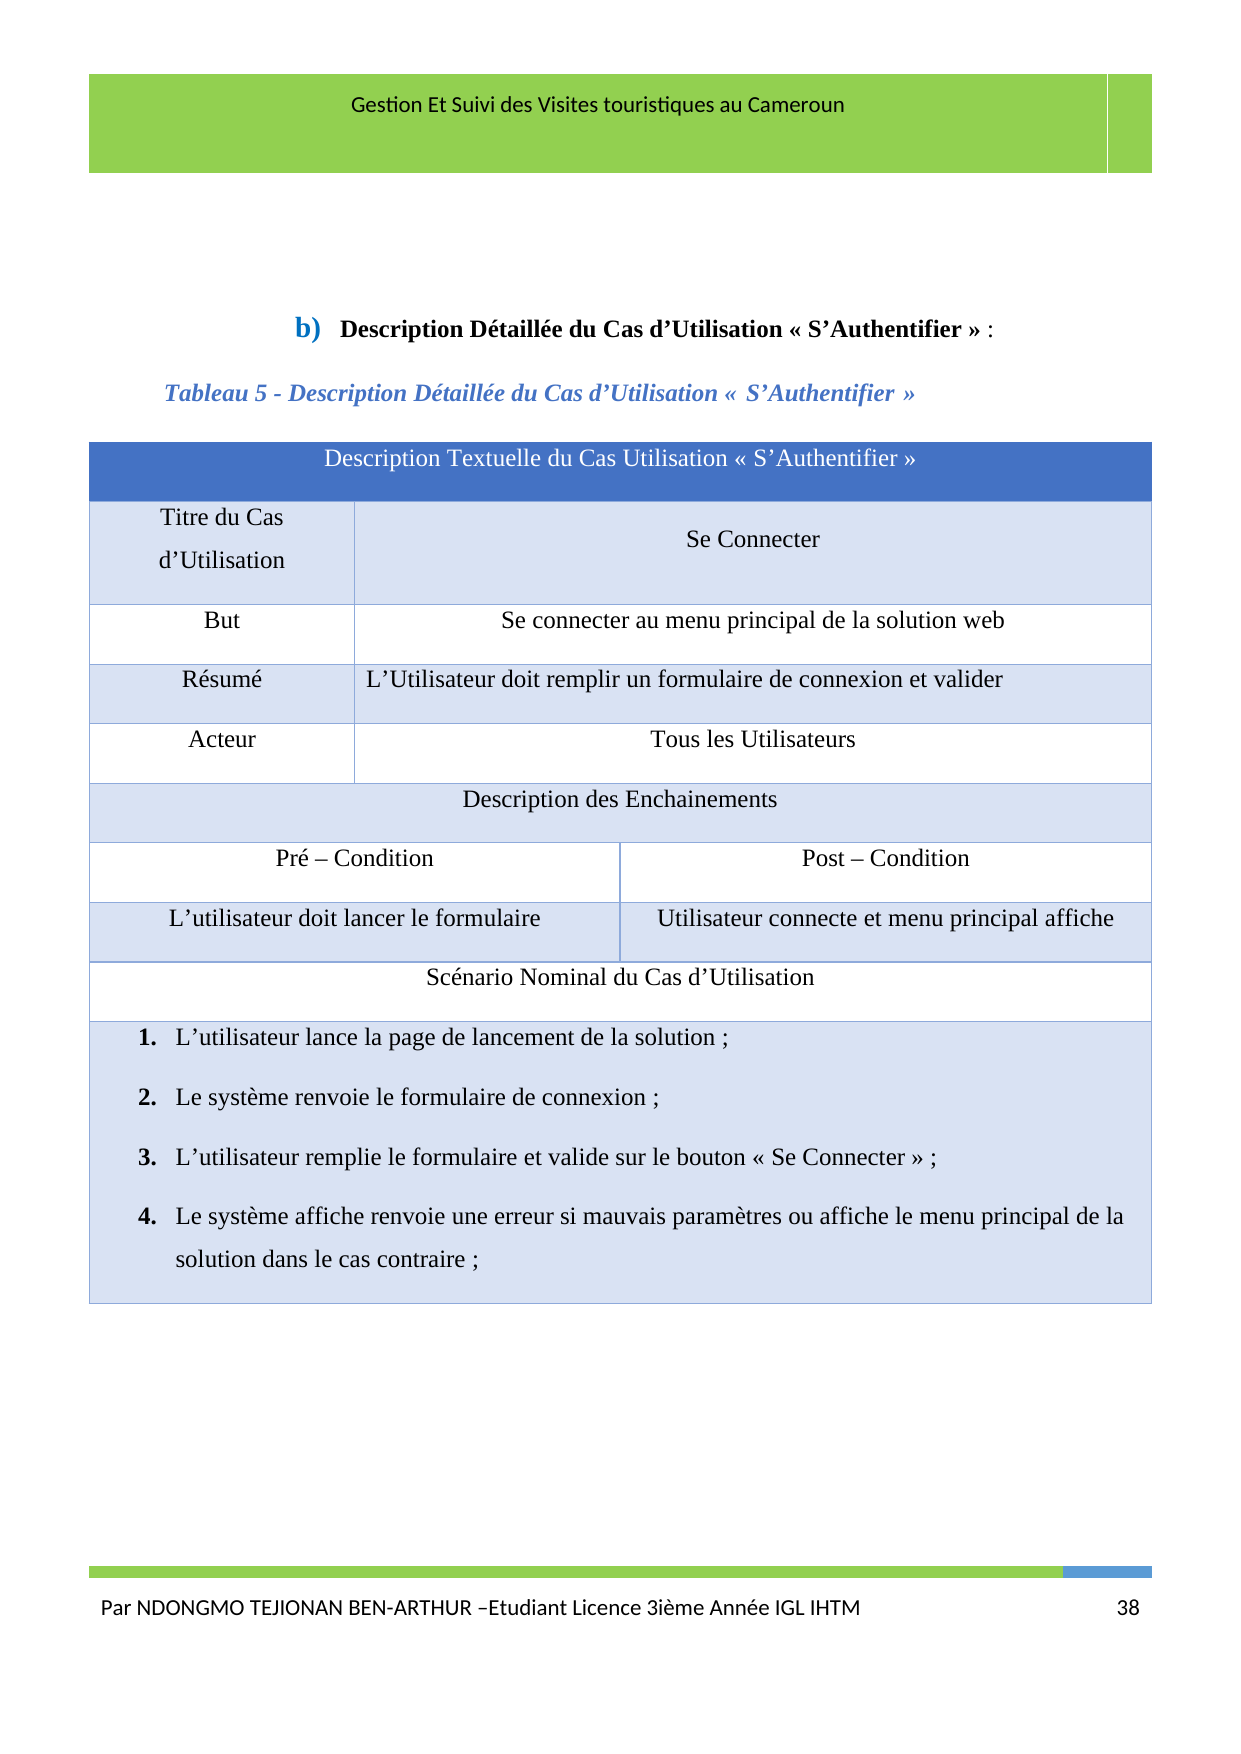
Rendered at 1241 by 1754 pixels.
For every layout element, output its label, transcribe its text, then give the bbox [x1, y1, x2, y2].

table_cell Acteur [90, 724, 354, 783]
table_header Description Textuelle du Cas Utilisation « S’Authentifier » [90, 443, 1151, 501]
table_cell Se Connecter [355, 502, 1151, 604]
table_cell Résumé [90, 665, 354, 723]
table_cell Se connecter au menu principal de la solution web [355, 605, 1151, 663]
table_cell Description des Enchainements [90, 784, 1151, 842]
table_cell Utilisateur connecte et menu principal affiche [621, 903, 1151, 961]
table_cell Scénario Nominal du Cas d’Utilisation [90, 963, 1151, 1021]
table_cell Titre du Cas d’Utilisation [90, 502, 354, 604]
list Description Détaillée du Cas d’Utilisation « S’Authentifier » : [295, 311, 1152, 344]
table_cell L’utilisateur lance la page de lancement de la solution ; Le système renvoie le formulaire de connexion ; L’utilisateur remplie le formulaire et valide sur le bouton « Se Connecter » ; Le système affiche renvoie une erreur si mauvais paramètres ou affiche le menu principal de la solution dans le cas contraire ; [90, 1022, 1151, 1303]
table_cell Post – Condition [621, 843, 1151, 902]
table_cell Tous les Utilisateurs [355, 724, 1151, 783]
table_cell L’utilisateur doit lancer le formulaire [90, 903, 619, 961]
text Tableau 5 - Description Détaillée du Cas d’Utilisation « S’Authentifier » [164, 378, 1152, 406]
table_cell L’Utilisateur doit remplir un formulaire de connexion et valider [355, 665, 1151, 723]
table_cell But [90, 605, 354, 663]
table_cell Pré – Condition [90, 843, 619, 902]
